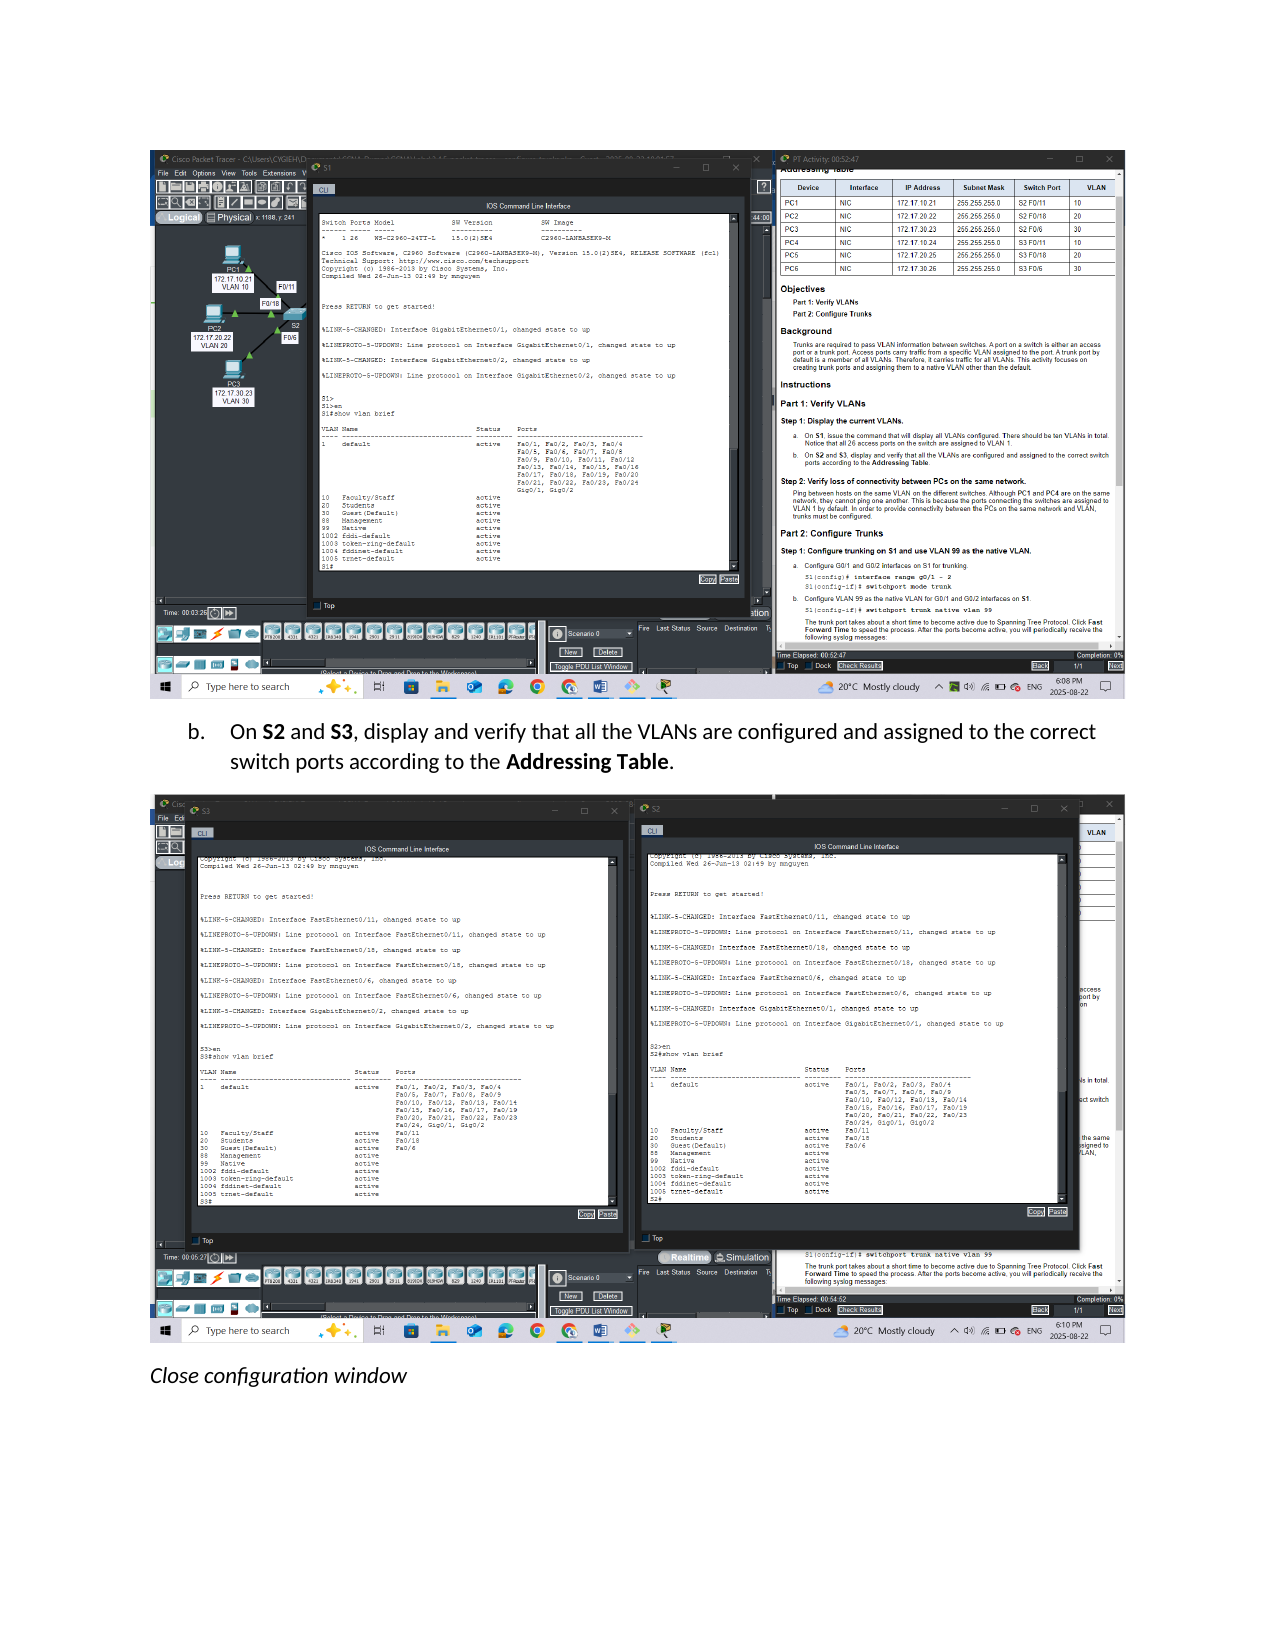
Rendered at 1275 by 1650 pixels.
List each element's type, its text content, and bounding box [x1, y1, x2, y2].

picture [150, 794, 1125, 1343]
text Close configuration window [150, 1362, 1125, 1390]
list On S2 and S3, display and verify that all the VLANs are configured and assigned to the correct switch ports according to the Addressing Table. [187, 717, 1125, 776]
picture [150, 150, 1125, 699]
